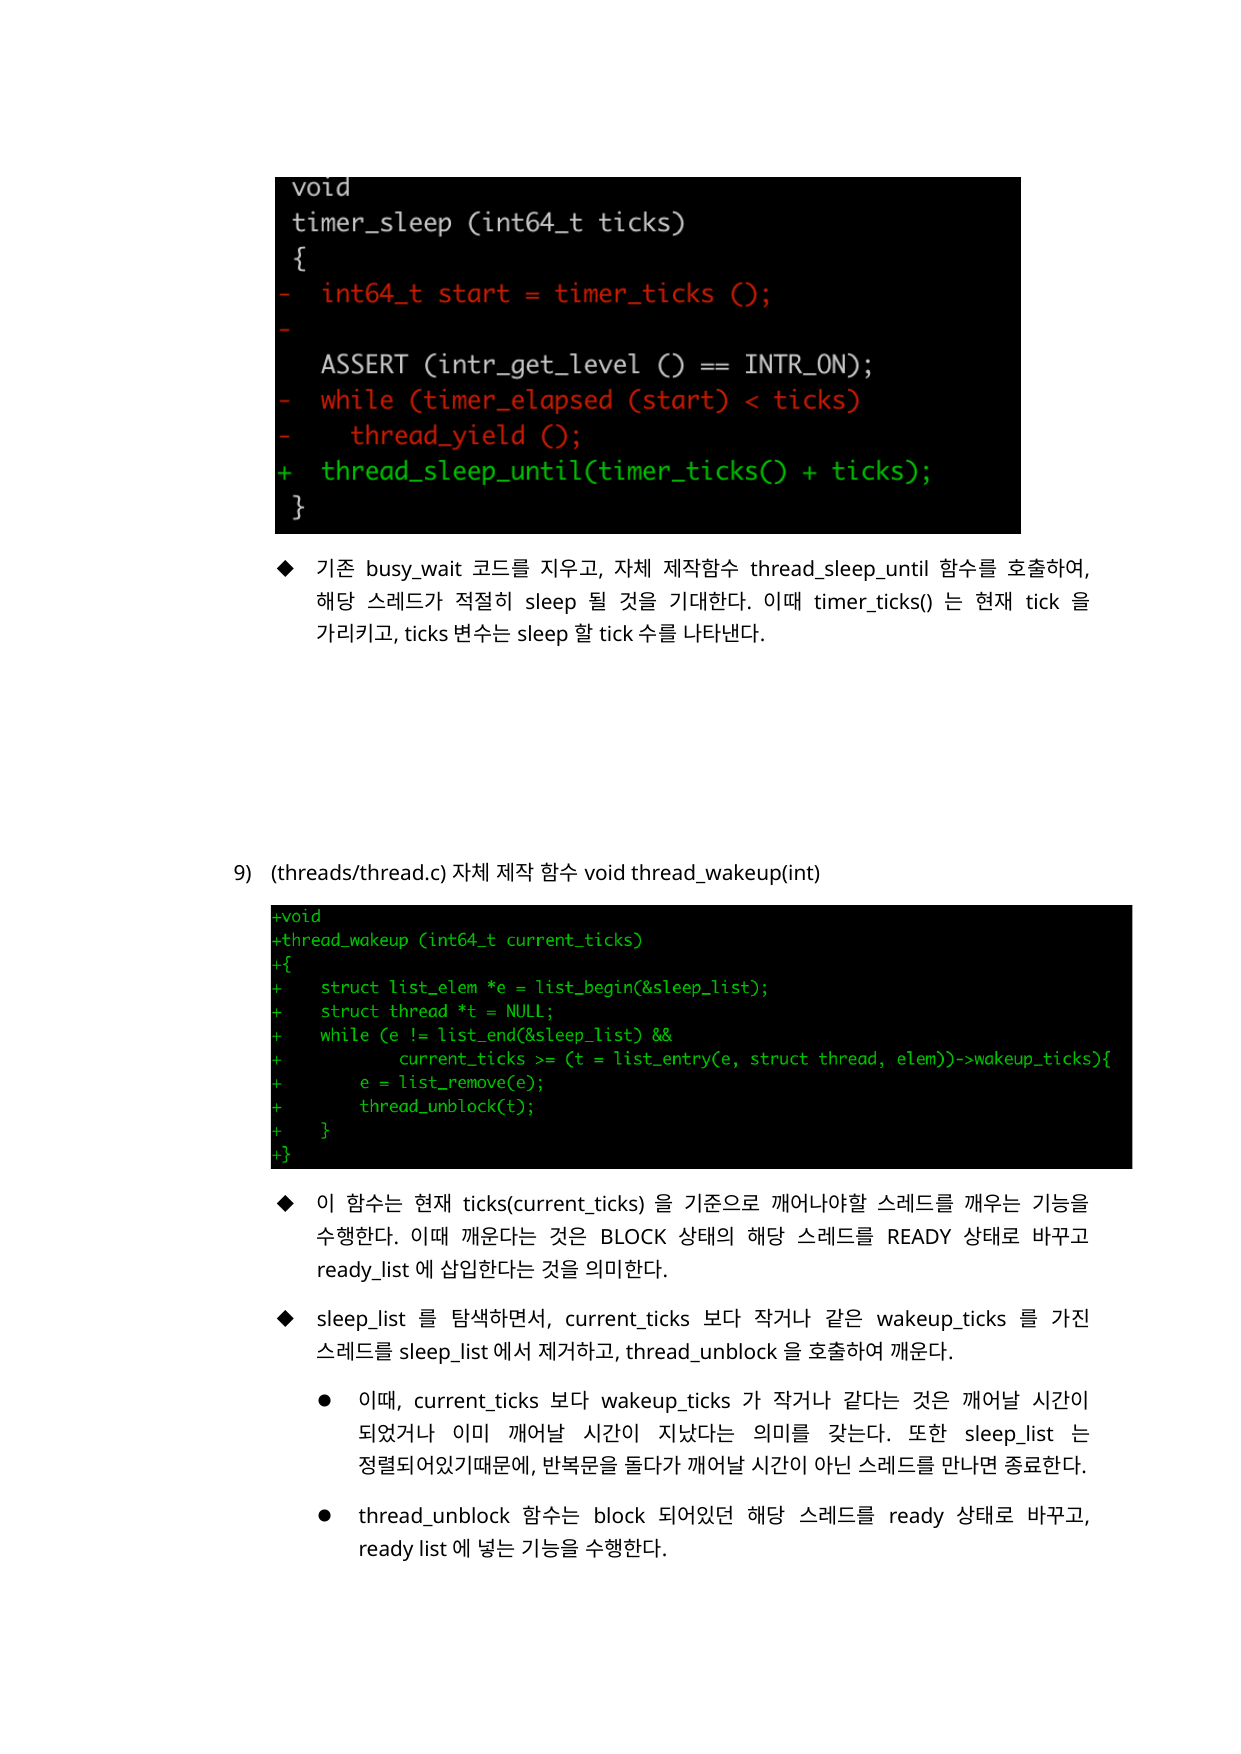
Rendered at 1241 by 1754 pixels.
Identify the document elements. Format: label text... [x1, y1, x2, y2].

list sleep_list 를 탐색하면서, current_ticks 보다 작거나 같은 wakeup_ticks 를 가진 스레드를 sleep_list 에서 제거하고, thread_unblock 을 호출하여 깨운다. [275, 1302, 1090, 1365]
picture [270, 905, 1133, 1169]
list 이 함수는 현재 ticks(current_ticks) 을 기준으로 깨어나야할 스레드를 깨우는 기능을 수행한다. 이때 깨운다는 것은 BLOCK 상태의 해당 스레드를 READY 상태로 바꾸고 ready_list 에 삽입한다는 것을 의미한다. [275, 1187, 1090, 1283]
picture [275, 177, 1021, 534]
list thread_unblock 함수는 block 되어있던 해당 스레드를 ready 상태로 바꾸고, ready list 에 넣는 기능을 수행한다. [317, 1499, 1090, 1562]
list 이때, current_ticks 보다 wakeup_ticks 가 작거나 같다는 것은 깨어날 시간이 되었거나 이미 깨어날 시간이 지났다는 의미를 갖는다. 또한 sleep_list 는 정렬되어있기때문에, 반복문을 돌다가 깨어날 시간이 아닌 스레드를 만나면 종료한다. [317, 1384, 1090, 1480]
list (threads/thread.c) 자체 제작 함수 void thread_wakeup(int) [233, 856, 1090, 887]
list 기존 busy_wait 코드를 지우고, 자체 제작함수 thread_sleep_until 함수를 호출하여, 해당 스레드가 적절히 sleep 될 것을 기대한다. 이때 timer_ticks() 는 현재 tick 을 가리키고, ticks 변수는 sleep 할 tick 수를 나타낸다. [275, 552, 1090, 648]
